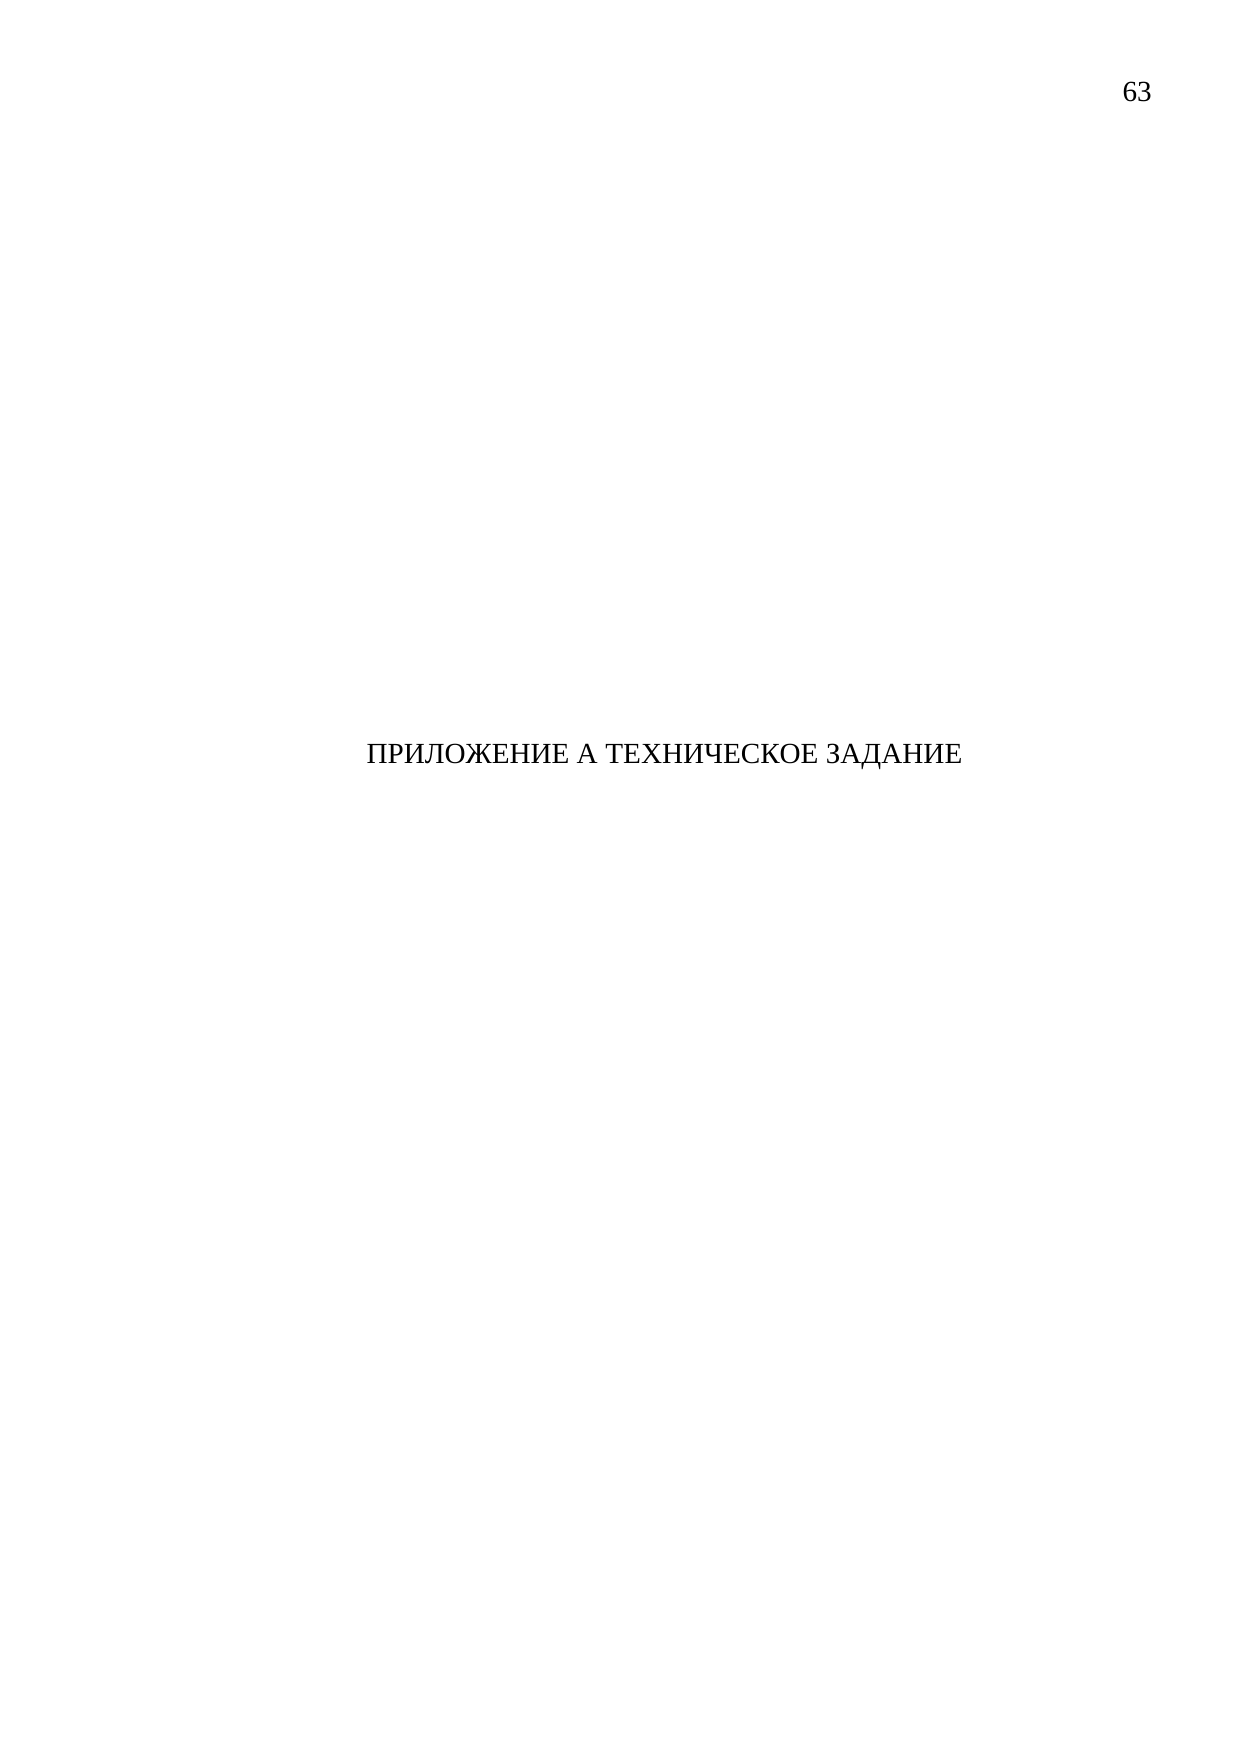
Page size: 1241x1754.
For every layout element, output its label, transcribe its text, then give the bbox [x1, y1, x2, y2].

text Приложение А Техническое задание [177, 737, 1152, 770]
